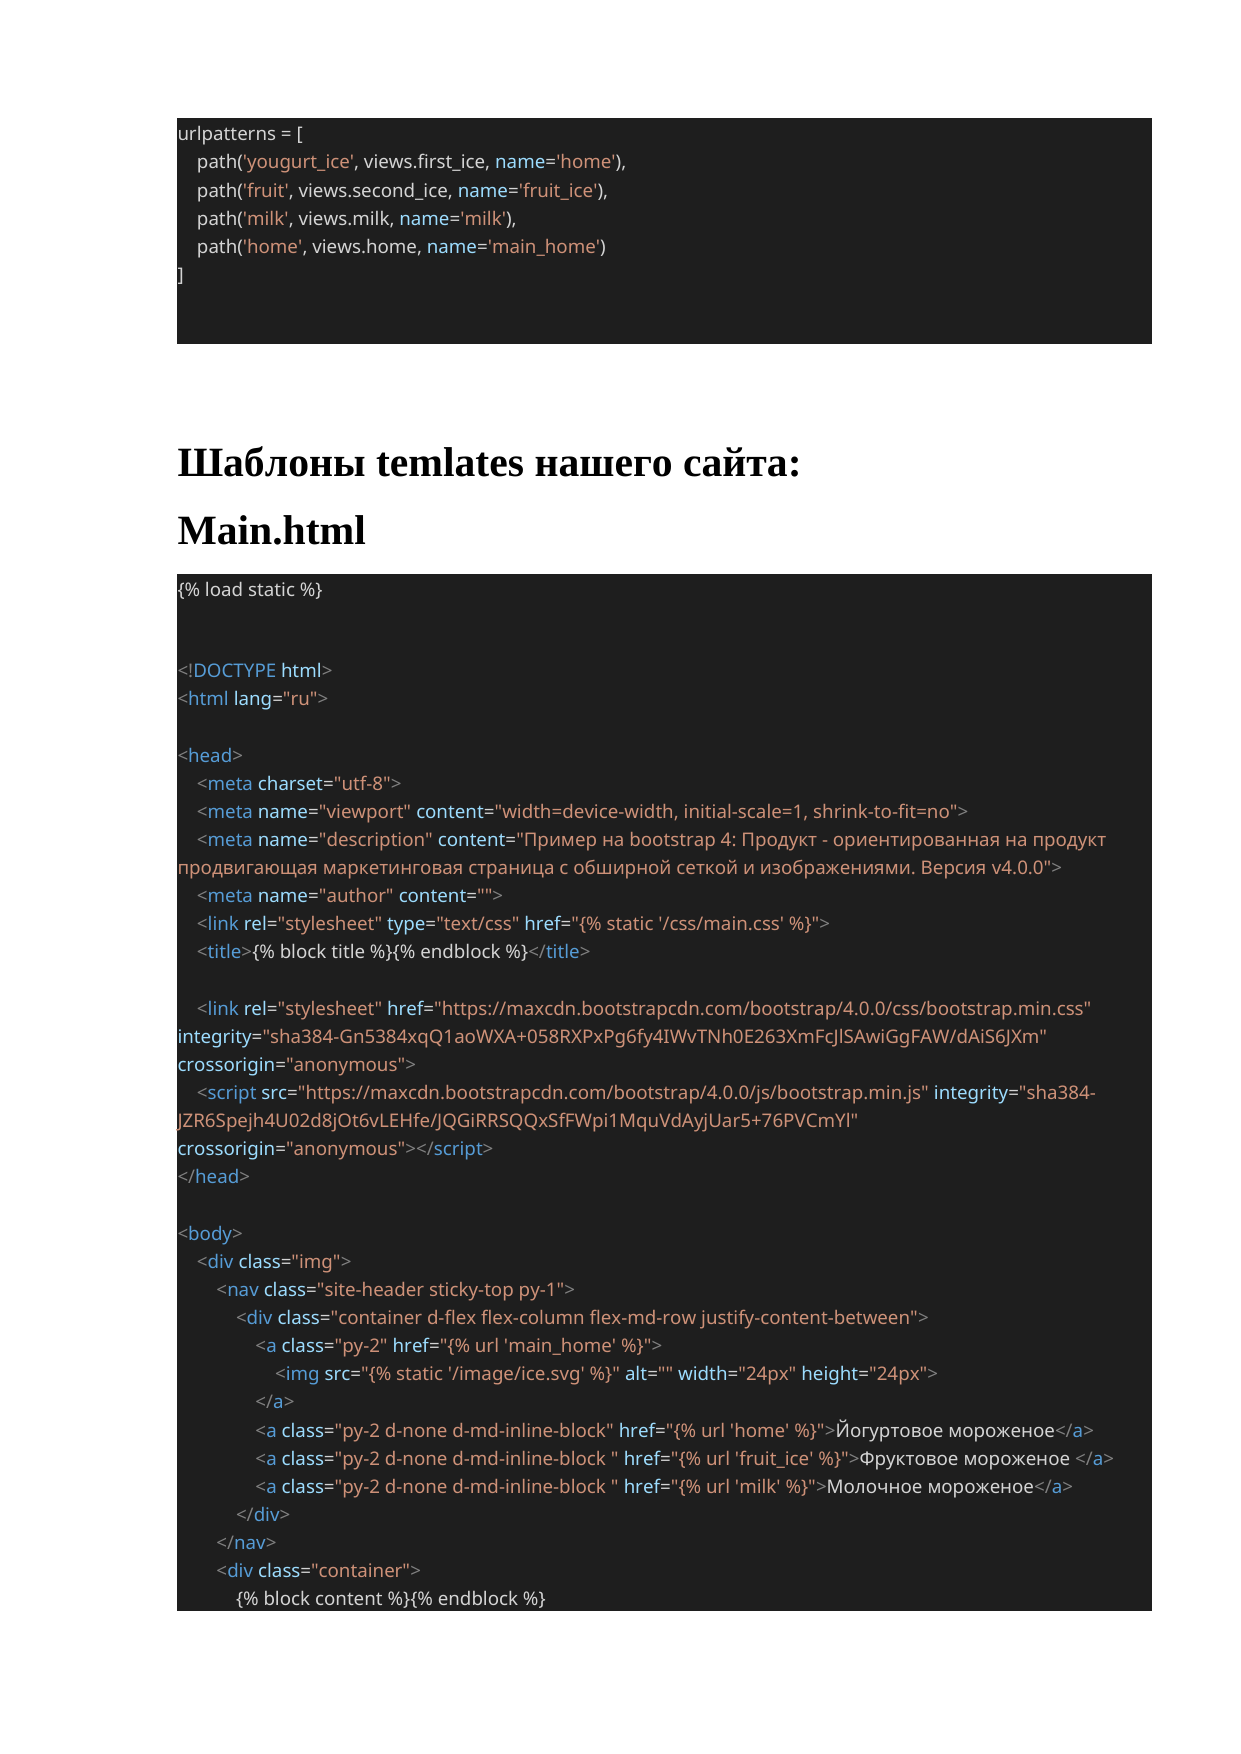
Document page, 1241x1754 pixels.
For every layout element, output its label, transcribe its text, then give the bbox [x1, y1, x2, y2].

text path('yougurt_ice', views.first_ice, name='home'), [177, 146, 1152, 174]
text <link rel="stylesheet" type="text/css" href="{% static '/css/main.css' %}"> [177, 908, 1152, 936]
text </nav> [177, 1527, 1152, 1555]
text <html lang="ru"> [177, 683, 1152, 711]
text </head> [177, 1161, 1152, 1189]
text <link rel="stylesheet" href="https://maxcdn.bootstrapcdn.com/bootstrap/4.0.0/css/bootstrap.min.css" integrity="sha384-Gn5384xqQ1aoWXA+058RXPxPg6fy4IWvTNh0E263XmFcJlSAwiGgFAW/dAiS6JXm" crossorigin="anonymous"> [177, 992, 1152, 1077]
text <img src="{% static '/image/ice.svg' %}" alt="" width="24px" height="24px"> [177, 1358, 1152, 1386]
text <head> [177, 739, 1152, 767]
text <a class="py-2" href="{% url 'main_home' %}"> [177, 1330, 1152, 1358]
text <a class="py-2 d-none d-md-inline-block " href="{% url 'milk' %}">Молочное мороженое</a> [177, 1471, 1152, 1499]
text </a> [177, 1386, 1152, 1414]
text <div class="container d-flex flex-column flex-md-row justify-content-between"> [177, 1302, 1152, 1330]
text </div> [177, 1499, 1152, 1527]
text {% block content %}{% endblock %} [177, 1583, 1152, 1611]
text {% load static %} [177, 574, 1152, 602]
text <meta name="viewport" content="width=device-width, initial-scale=1, shrink-to-fit=no"> [177, 796, 1152, 824]
text path('milk', views.milk, name='milk'), [177, 202, 1152, 231]
text <meta name="description" content="Пример на bootstrap 4: Продукт - ориентированная на продукт продвигающая маркетинговая страница с обширной сеткой и изображениями. Версия v4.0.0"> [177, 824, 1152, 880]
text <meta name="author" content=""> [177, 880, 1152, 908]
text <!DOCTYPE html> [177, 655, 1152, 683]
text <body> [177, 1217, 1152, 1246]
text urlpatterns = [ [177, 118, 1152, 146]
text <a class="py-2 d-none d-md-inline-block" href="{% url 'home' %}">Йогуртовое мороженое</a> [177, 1414, 1152, 1442]
text <nav class="site-header sticky-top py-1"> [177, 1274, 1152, 1302]
text <div class="img"> [177, 1246, 1152, 1274]
text Шаблоны temlates нашего сайта: [177, 437, 1152, 485]
text ] [177, 259, 1152, 287]
text <meta charset="utf-8"> [177, 767, 1152, 796]
text Main.html [177, 505, 1152, 553]
text <title>{% block title %}{% endblock %}</title> [177, 936, 1152, 964]
text <a class="py-2 d-none d-md-inline-block " href="{% url 'fruit_ice' %}">Фруктовое мороженое </a> [177, 1442, 1152, 1471]
text <div class="container"> [177, 1555, 1152, 1583]
text path('home', views.home, name='main_home') [177, 231, 1152, 259]
text <script src="https://maxcdn.bootstrapcdn.com/bootstrap/4.0.0/js/bootstrap.min.js" integrity="sha384-JZR6Spejh4U02d8jOt6vLEHfe/JQGiRRSQQxSfFWpi1MquVdAyjUar5+76PVCmYl" crossorigin="anonymous"></script> [177, 1077, 1152, 1161]
text path('fruit', views.second_ice, name='fruit_ice'), [177, 174, 1152, 202]
